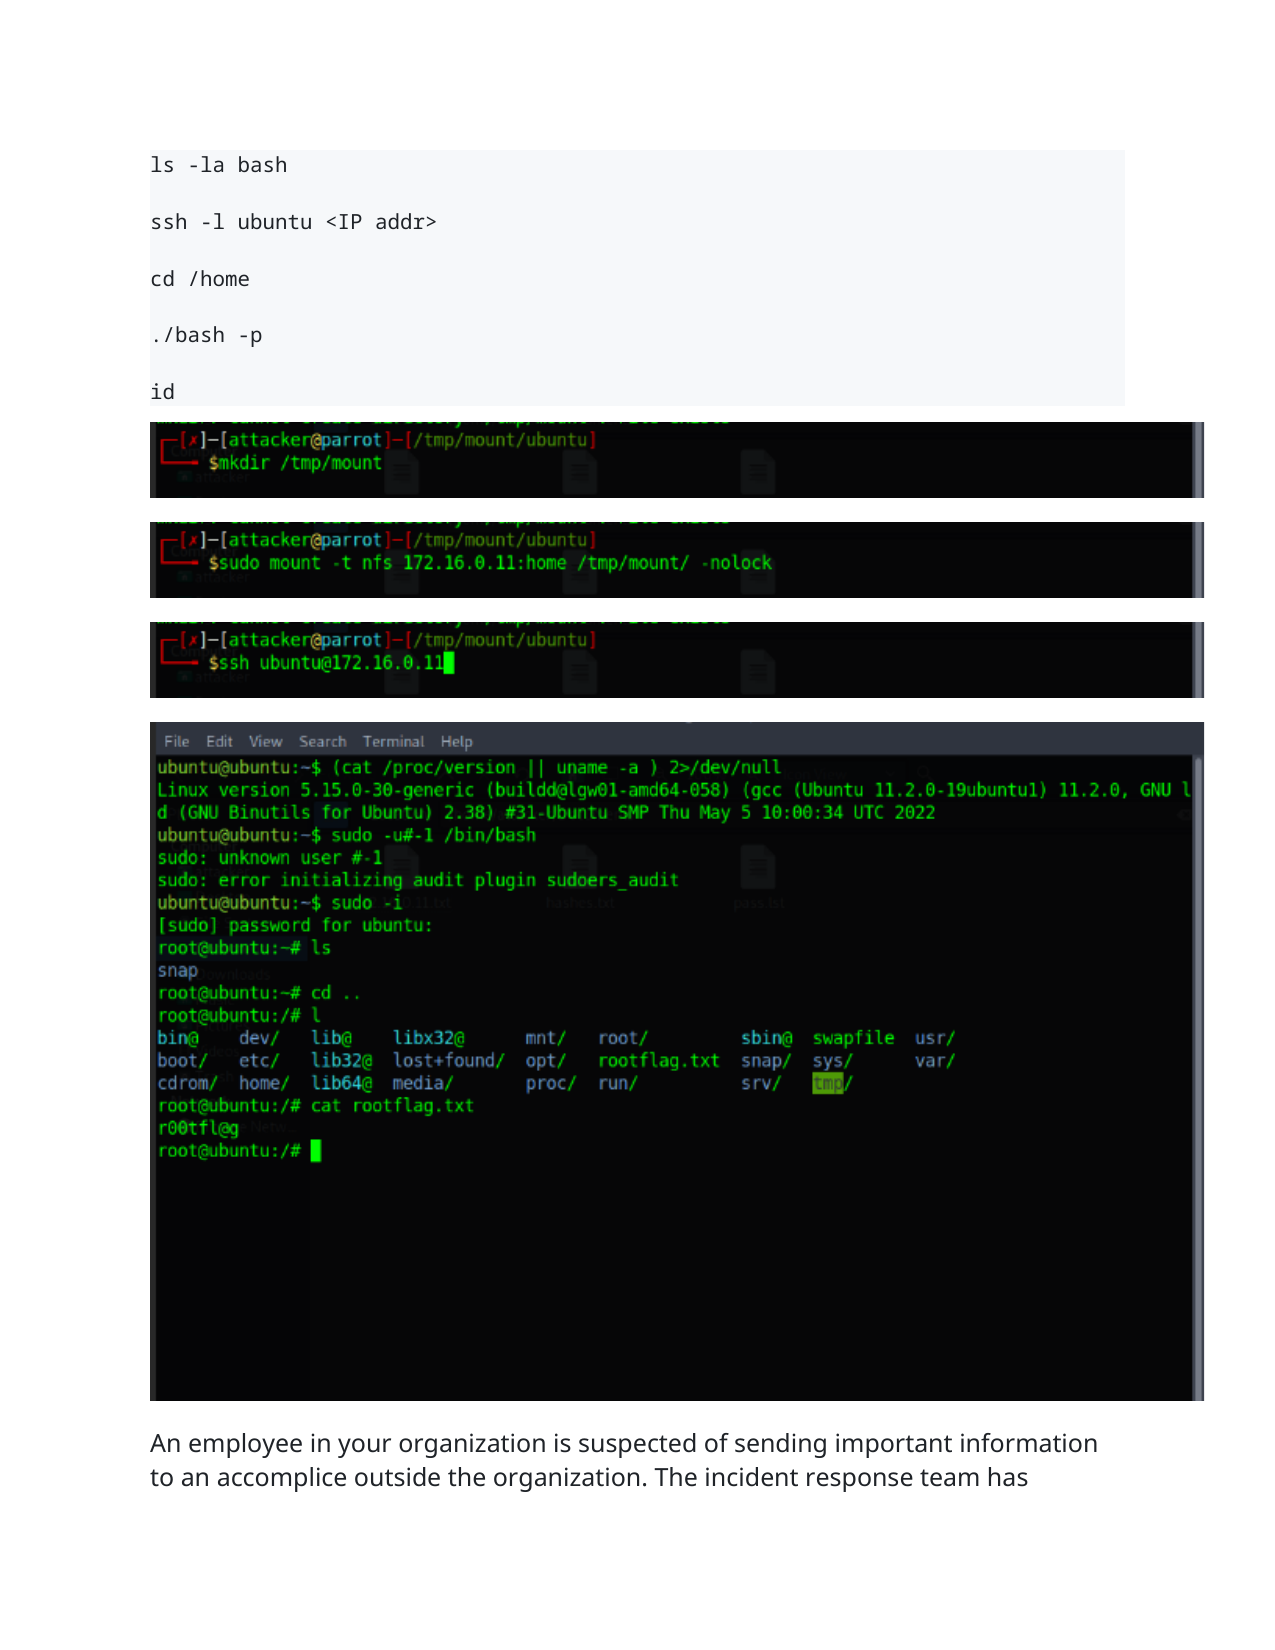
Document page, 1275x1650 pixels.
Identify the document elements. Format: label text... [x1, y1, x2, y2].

picture [150, 522, 1205, 598]
text cd /home [150, 264, 1125, 292]
picture [150, 422, 1205, 498]
text ssh -l ubuntu <IP addr> [150, 207, 1125, 235]
text ls -la bash [150, 150, 1125, 178]
text ./bash -p [150, 321, 1125, 349]
picture [150, 622, 1205, 698]
text id [150, 377, 1125, 406]
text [150, 1425, 1125, 1493]
picture [150, 722, 1205, 1401]
